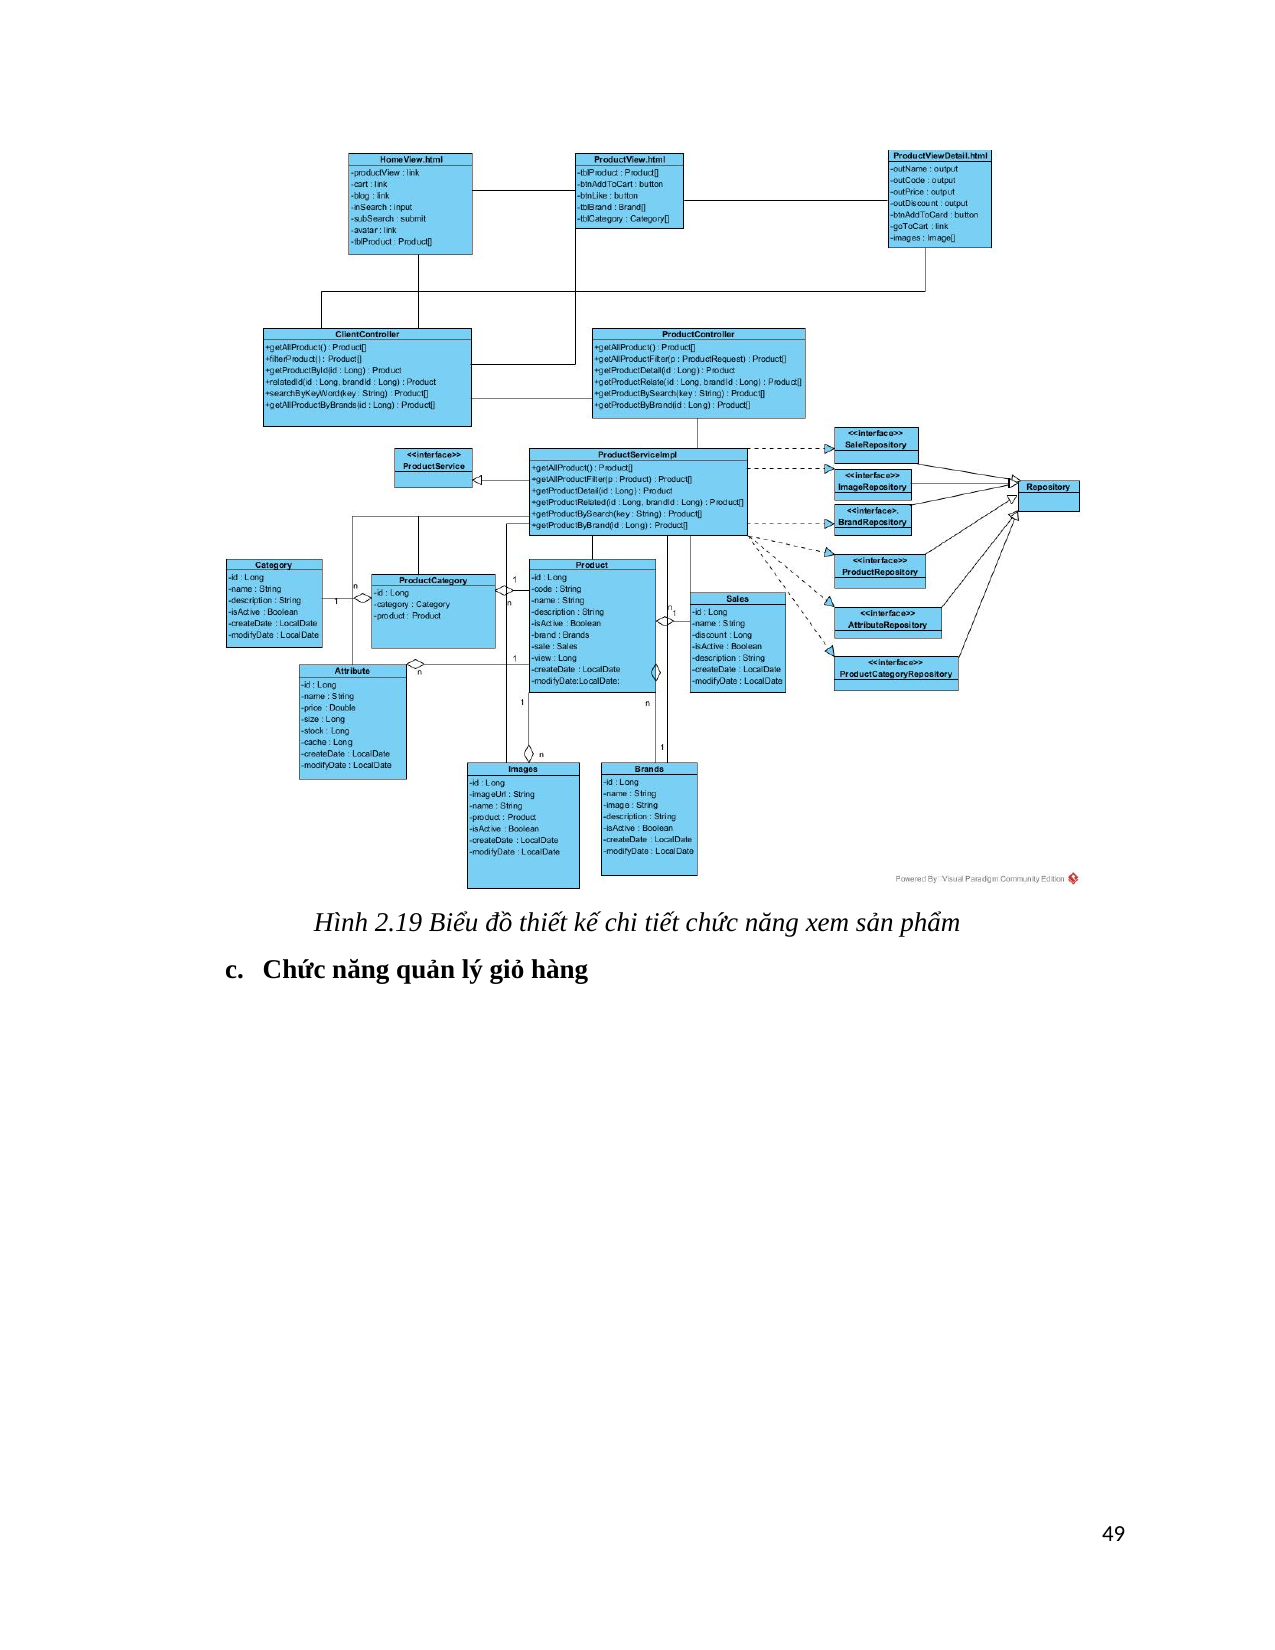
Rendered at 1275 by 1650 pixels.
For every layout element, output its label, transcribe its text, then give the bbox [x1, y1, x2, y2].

picture [225, 150, 1082, 891]
text Hình 2.19 Biểu đồ thiết kế chi tiết chức năng xem sản phẩm [151, 906, 1122, 937]
list Chức năng quản lý giỏ hàng [225, 953, 1122, 984]
